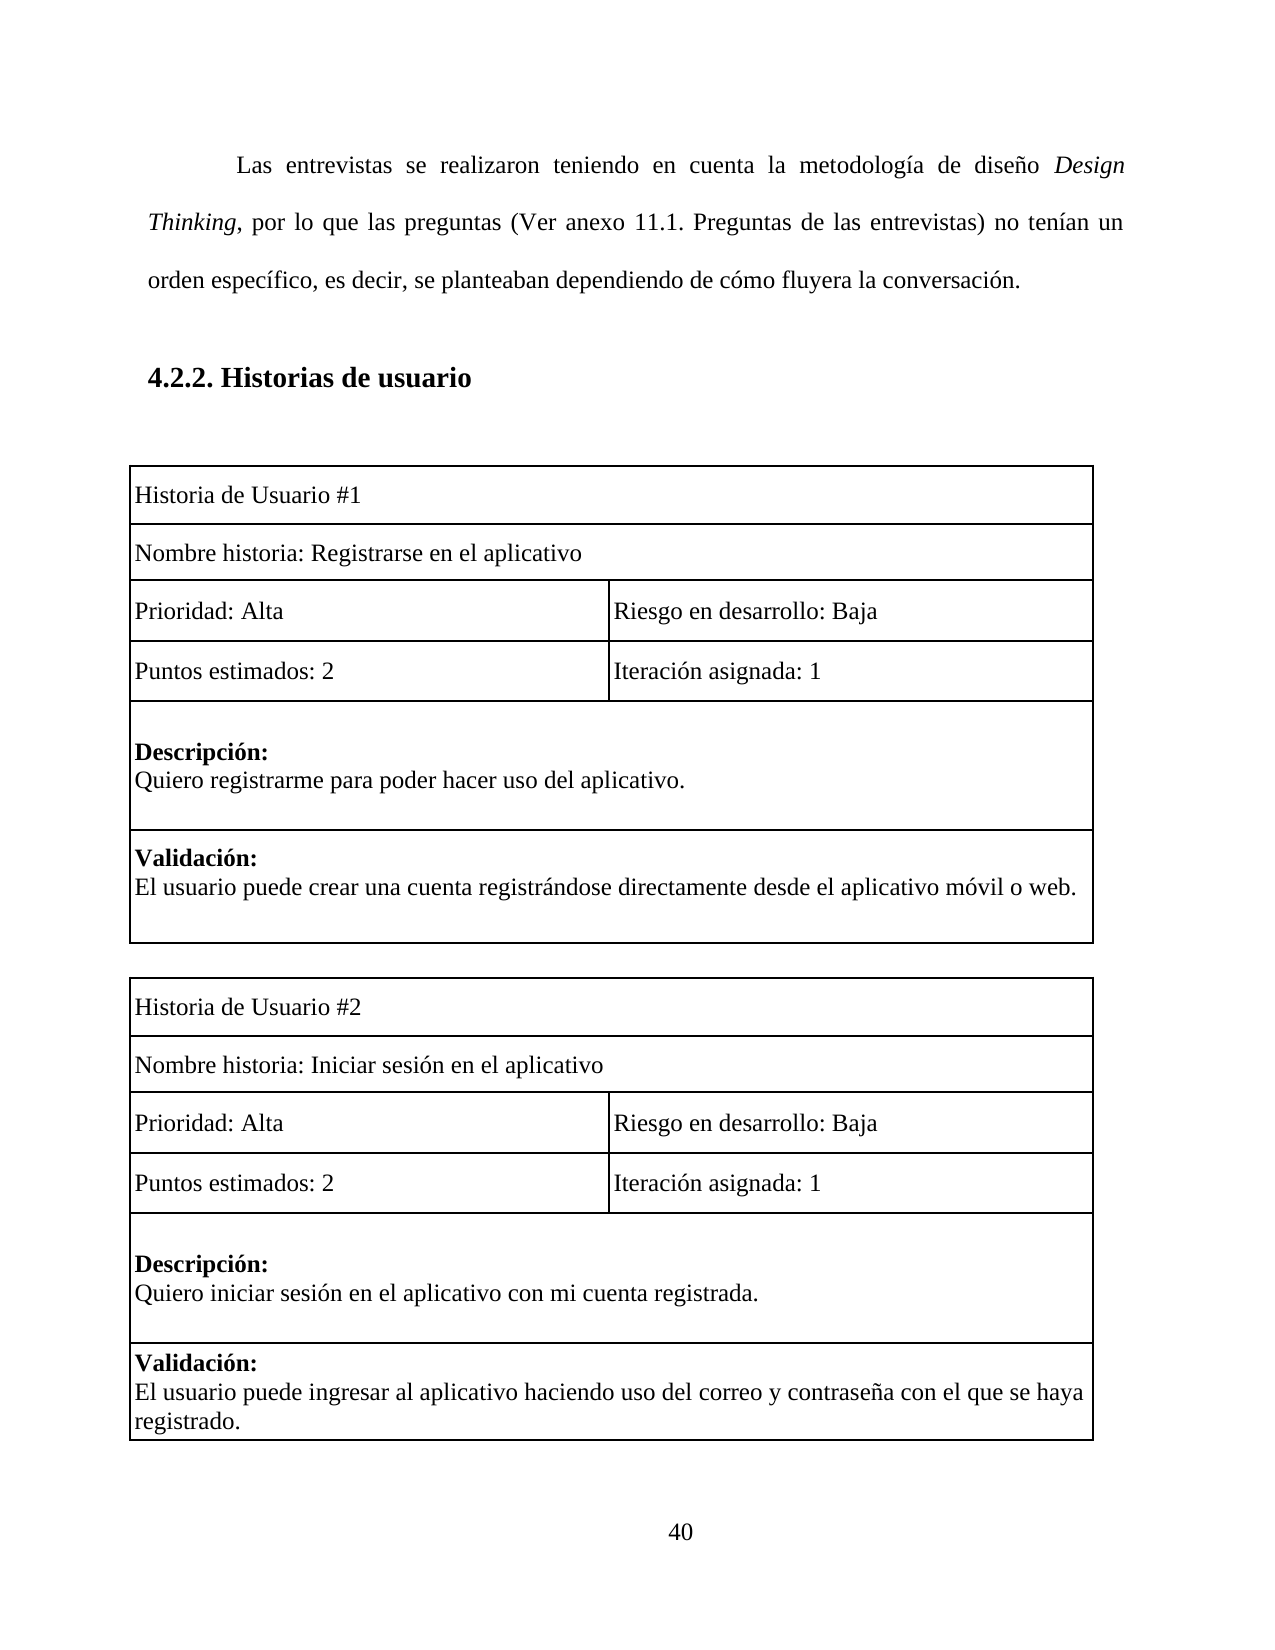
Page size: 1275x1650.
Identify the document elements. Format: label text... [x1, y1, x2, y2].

table_header Historia de Usuario #1 [131, 467, 1092, 523]
table_cell Prioridad: Alta [131, 1093, 608, 1152]
text Las entrevistas se realizaron teniendo en cuenta la metodología de diseño Design Thinking, por lo que las preguntas (Ver anexo 11.1. Preguntas de las entrevistas) no tenían un orden específico, es decir, se planteaban dependiendo de cómo fluyera la conversación. [148, 150, 1125, 294]
table_cell Descripción: Quiero registrarme para poder hacer uso del aplicativo. [131, 702, 1092, 829]
table_cell Riesgo en desarrollo: Baja [610, 581, 1092, 639]
table_cell Riesgo en desarrollo: Baja [610, 1093, 1092, 1152]
table_cell Puntos estimados: 2 [131, 1154, 608, 1212]
table_cell Puntos estimados: 2 [131, 642, 608, 700]
table_cell Validación: El usuario puede crear una cuenta registrándose directamente desde el aplicativo móvil o web. [131, 831, 1092, 942]
table_cell Validación: El usuario puede ingresar al aplicativo haciendo uso del correo y contraseña con el que se haya registrado. [131, 1344, 1092, 1439]
table_header Historia de Usuario #2 [131, 979, 1092, 1035]
table_cell Descripción: Quiero iniciar sesión en el aplicativo con mi cuenta registrada. [131, 1214, 1092, 1342]
table_cell Nombre historia: Iniciar sesión en el aplicativo [131, 1037, 1092, 1091]
subtitle 4.2.2. Historias de usuario [148, 360, 1125, 393]
table_cell Prioridad: Alta [131, 581, 608, 639]
table_cell Iteración asignada: 1 [610, 1154, 1092, 1212]
table_cell Iteración asignada: 1 [610, 642, 1092, 700]
table_cell Nombre historia: Registrarse en el aplicativo [131, 525, 1092, 579]
